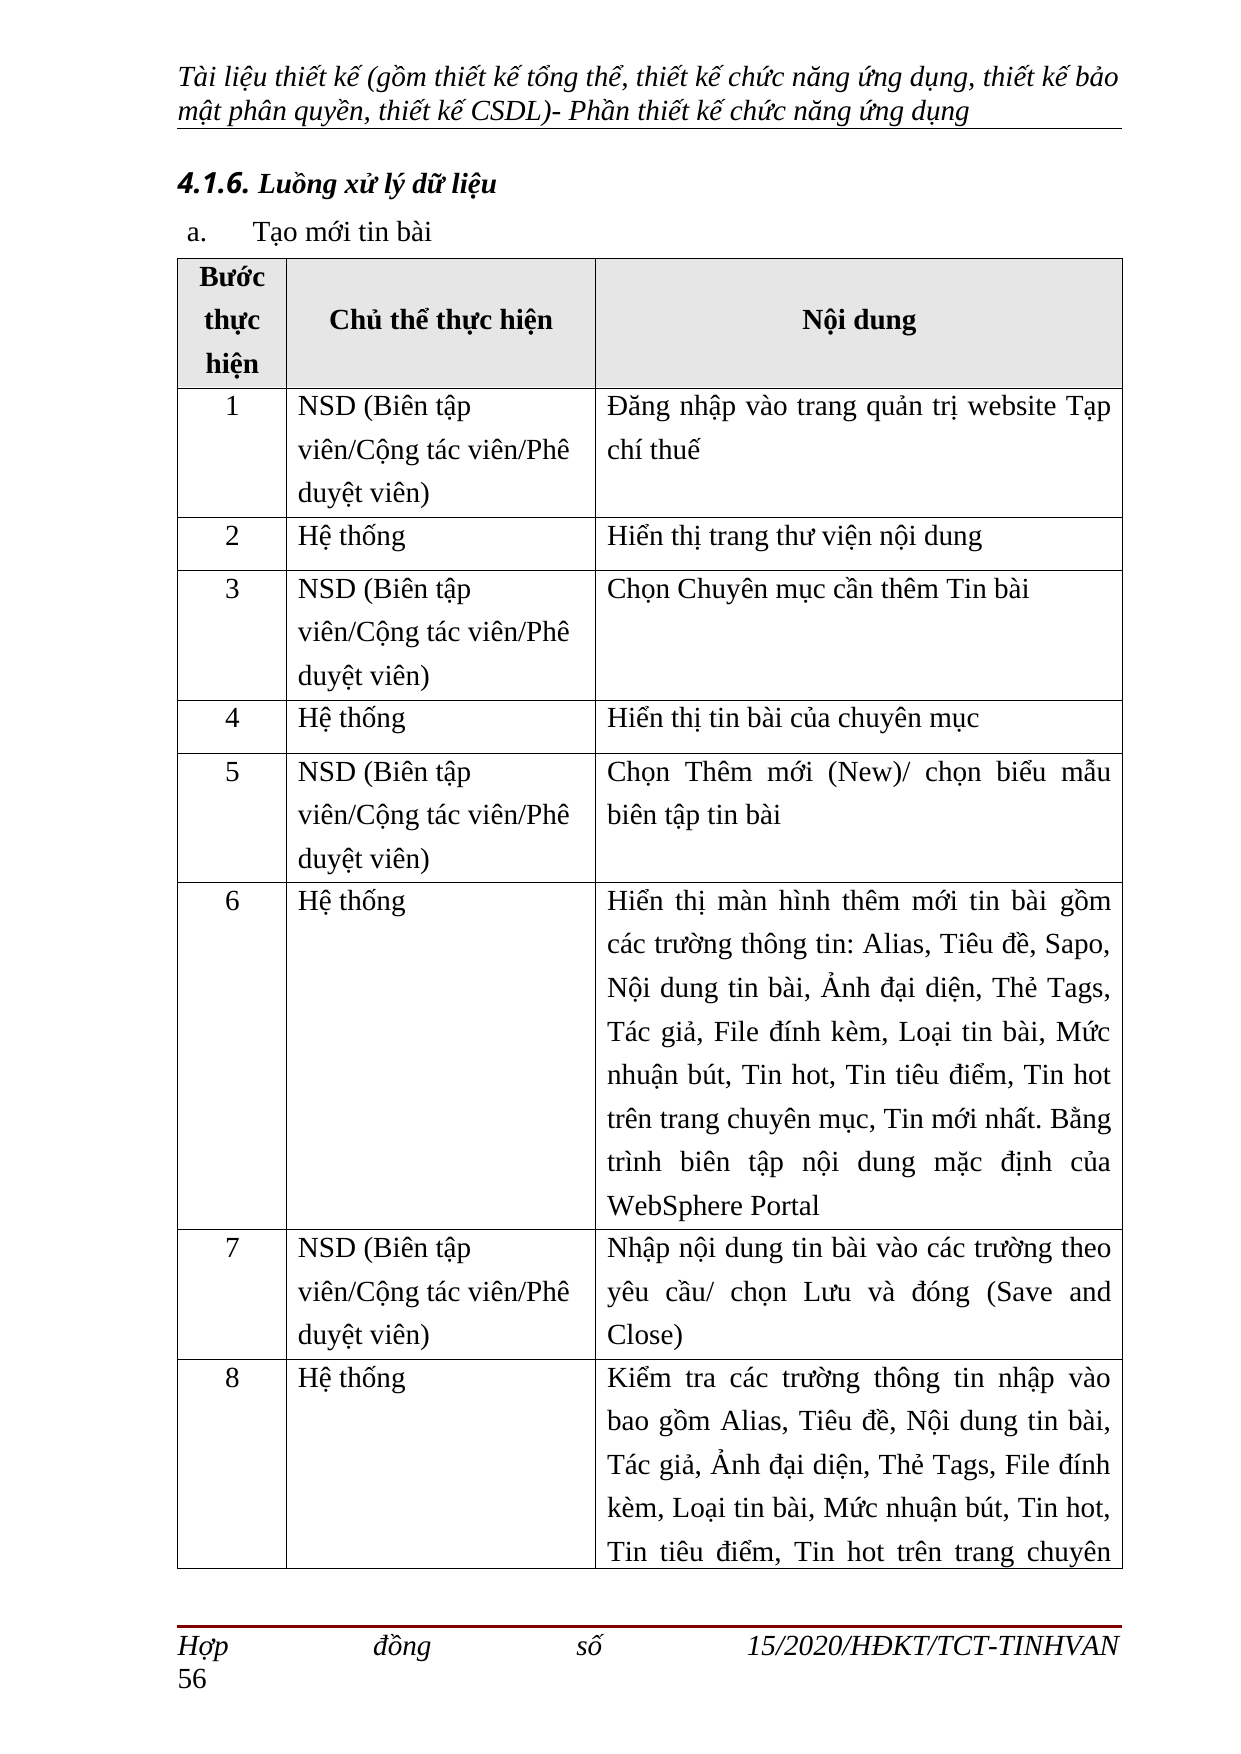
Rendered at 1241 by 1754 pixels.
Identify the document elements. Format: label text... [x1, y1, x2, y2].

table_cell 7 [178, 1230, 286, 1359]
table_cell 1 [178, 389, 286, 517]
table_cell 5 [178, 754, 286, 882]
table_cell Hệ thống [287, 518, 595, 570]
list Tạo mới tin bài [187, 214, 1122, 248]
table_cell Hệ thống [287, 701, 595, 753]
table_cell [596, 1360, 1122, 1567]
table_cell Hệ thống [287, 883, 595, 1229]
subtitle Luồng xử lý dữ liệu [177, 163, 1122, 202]
table_header Nội dung [596, 259, 1122, 387]
table_cell Hiển thị tin bài của chuyên mục [596, 701, 1122, 753]
table_header Bước thực hiện [178, 259, 286, 387]
table_cell NSD (Biên tập viên/Cộng tác viên/Phê duyệt viên) [287, 571, 595, 699]
table_cell Hiển thị trang thư viện nội dung [596, 518, 1122, 570]
table_header Chủ thể thực hiện [287, 259, 595, 387]
table_cell NSD (Biên tập viên/Cộng tác viên/Phê duyệt viên) [287, 754, 595, 882]
table_cell 6 [178, 883, 286, 1229]
table_cell 4 [178, 701, 286, 753]
table_cell Chọn Chuyên mục cần thêm Tin bài [596, 571, 1122, 699]
table_cell Đăng nhập vào trang quản trị website Tạp chí thuế [596, 389, 1122, 517]
table_cell Nhập nội dung tin bài vào các trường theo yêu cầu/ chọn Lưu và đóng (Save and Close) [596, 1230, 1122, 1359]
table_cell NSD (Biên tập viên/Cộng tác viên/Phê duyệt viên) [287, 1230, 595, 1359]
table_cell Hệ thống [287, 1360, 595, 1567]
table_cell NSD (Biên tập viên/Cộng tác viên/Phê duyệt viên) [287, 389, 595, 517]
table_cell 8 [178, 1360, 286, 1567]
table_cell 2 [178, 518, 286, 570]
table_cell Chọn Thêm mới (New)/ chọn biểu mẫu biên tập tin bài [596, 754, 1122, 882]
table_cell Hiển thị màn hình thêm mới tin bài gồm các trường thông tin: Alias, Tiêu đề, Sapo, Nội dung tin bài, Ảnh đại diện, Thẻ Tags, Tác giả, File đính kèm, Loại tin bài, Mức nhuận bút, Tin hot, Tin tiêu điểm, Tin hot trên trang chuyên mục, Tin mới nhất. Bằng trình biên tập nội dung mặc định của WebSphere Portal [596, 883, 1122, 1229]
table_cell 3 [178, 571, 286, 699]
